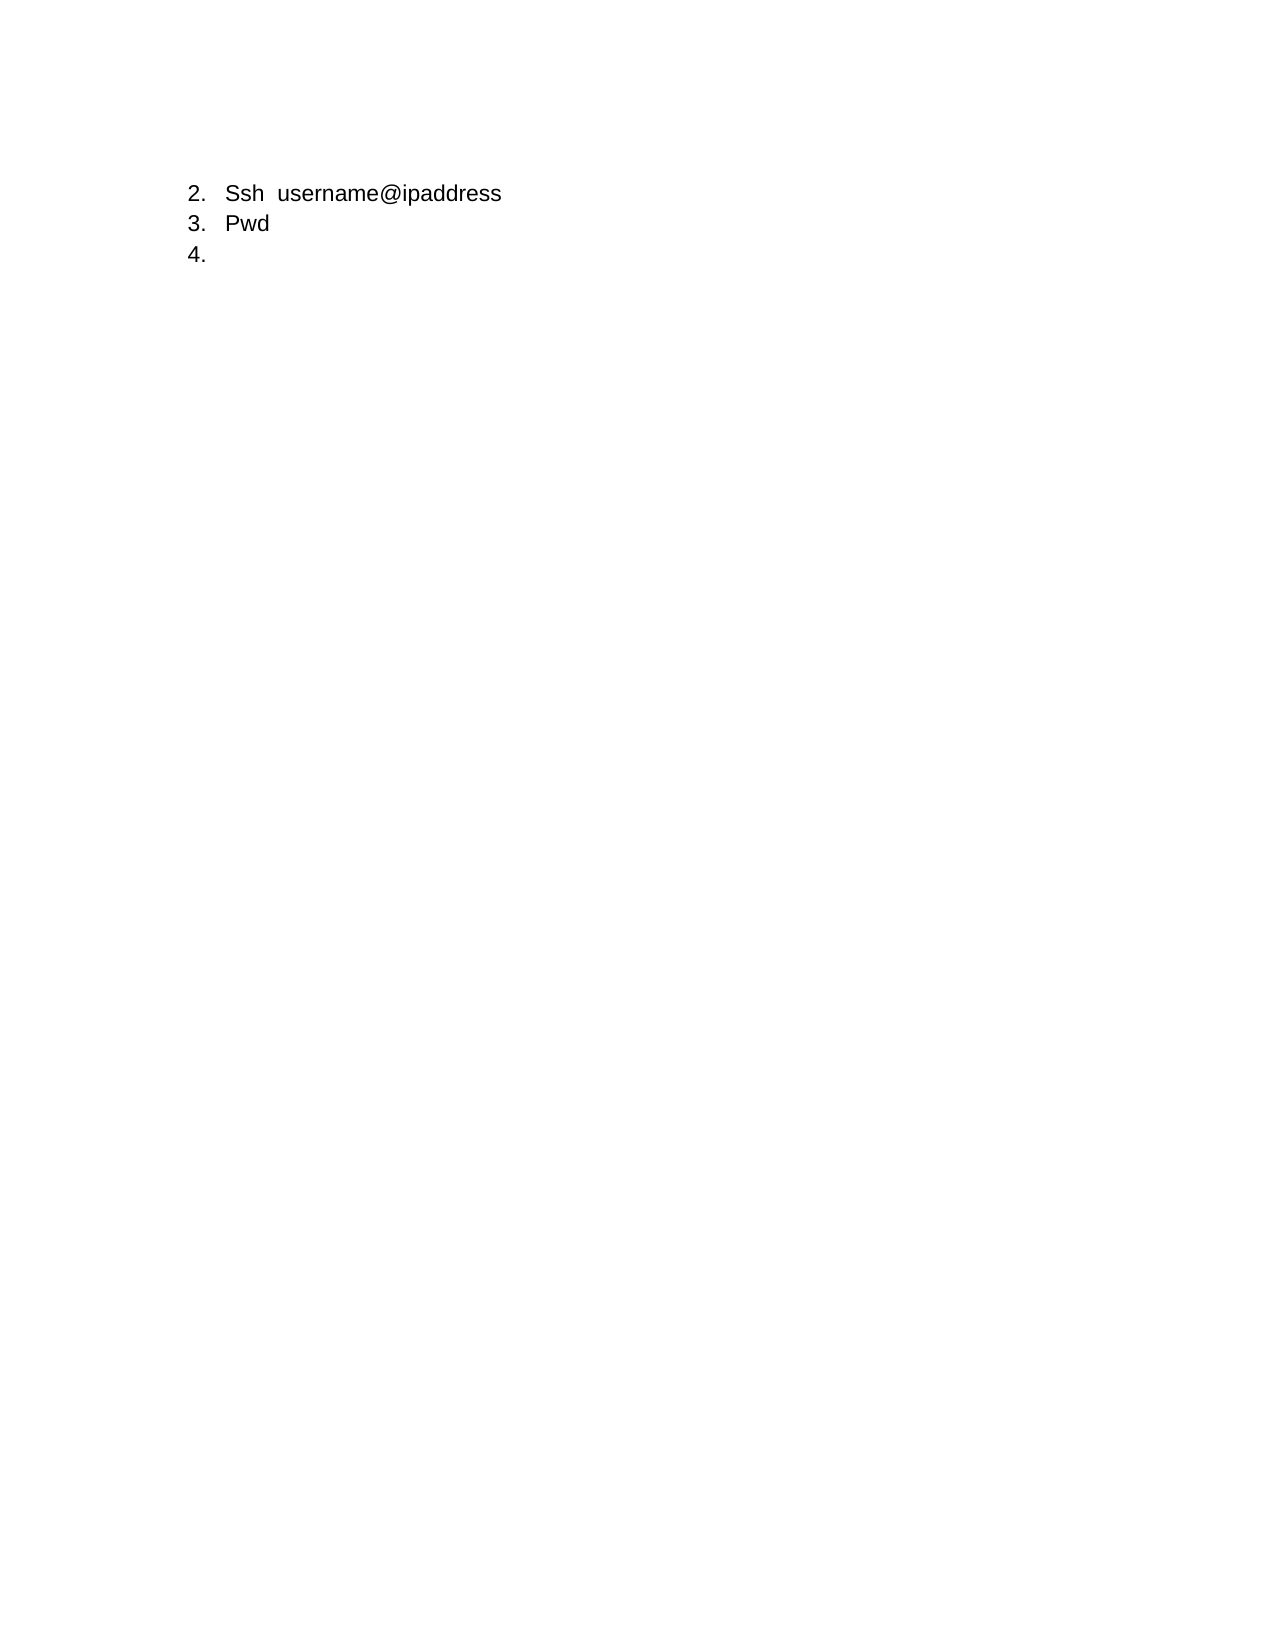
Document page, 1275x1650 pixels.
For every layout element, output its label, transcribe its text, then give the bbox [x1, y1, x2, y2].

list Pwd [187, 210, 1125, 237]
list Ssh username@ipaddress [187, 180, 1125, 207]
